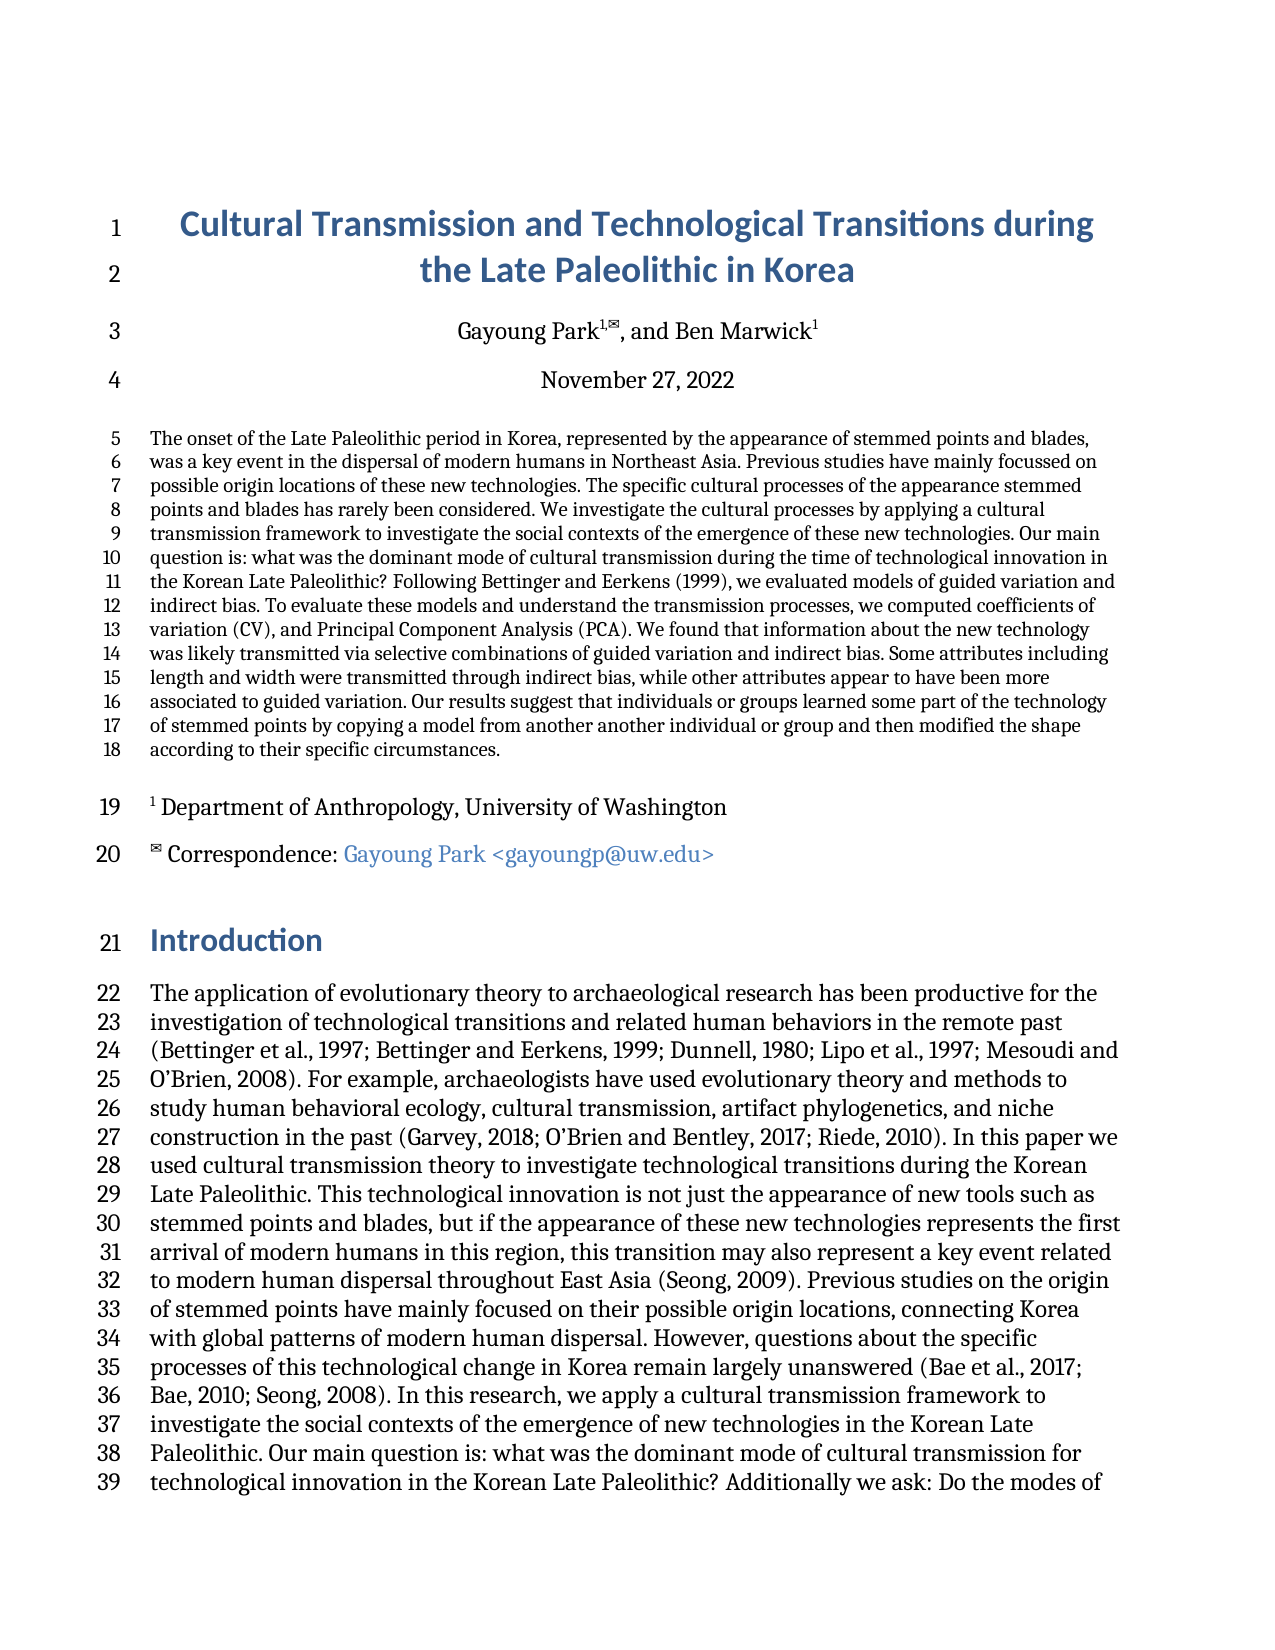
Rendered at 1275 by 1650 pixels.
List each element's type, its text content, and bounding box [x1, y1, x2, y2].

text Gayoung Park1,✉, and Ben Marwick1 [150, 317, 1125, 345]
text November 27, 2022 [150, 366, 1125, 395]
title Cultural Transmission and Technological Transitions during the Late Paleolithic in Korea [150, 200, 1125, 292]
subtitle Introduction [150, 919, 1125, 960]
text ✉ Correspondence: Gayoung Park <gayoungp@uw.edu> [150, 840, 1125, 869]
text 1 Department of Anthropology, University of Washington [150, 793, 1125, 822]
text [150, 979, 1125, 1496]
text The onset of the Late Paleolithic period in Korea, represented by the appearance of stemmed points and blades, was a key event in the dispersal of modern humans in Northeast Asia. Previous studies have mainly focussed on possible origin locations of these new technologies. The specific cultural processes of the appearance stemmed points and blades has rarely been considered. We investigate the cultural processes by applying a cultural transmission framework to investigate the social contexts of the emergence of these new technologies. Our main question is: what was the dominant mode of cultural transmission during the time of technological innovation in the Korean Late Paleolithic? Following Bettinger and Eerkens (1999), we evaluated models of guided variation and indirect bias. To evaluate these models and understand the transmission processes, we computed coefficients of variation (CV), and Principal Component Analysis (PCA). We found that information about the new technology was likely transmitted via selective combinations of guided variation and indirect bias. Some attributes including length and width were transmitted through indirect bias, while other attributes appear to have been more associated to guided variation. Our results suggest that individuals or groups learned some part of the technology of stemmed points by copying a model from another another individual or group and then modified the shape according to their specific circumstances. [150, 426, 1125, 762]
